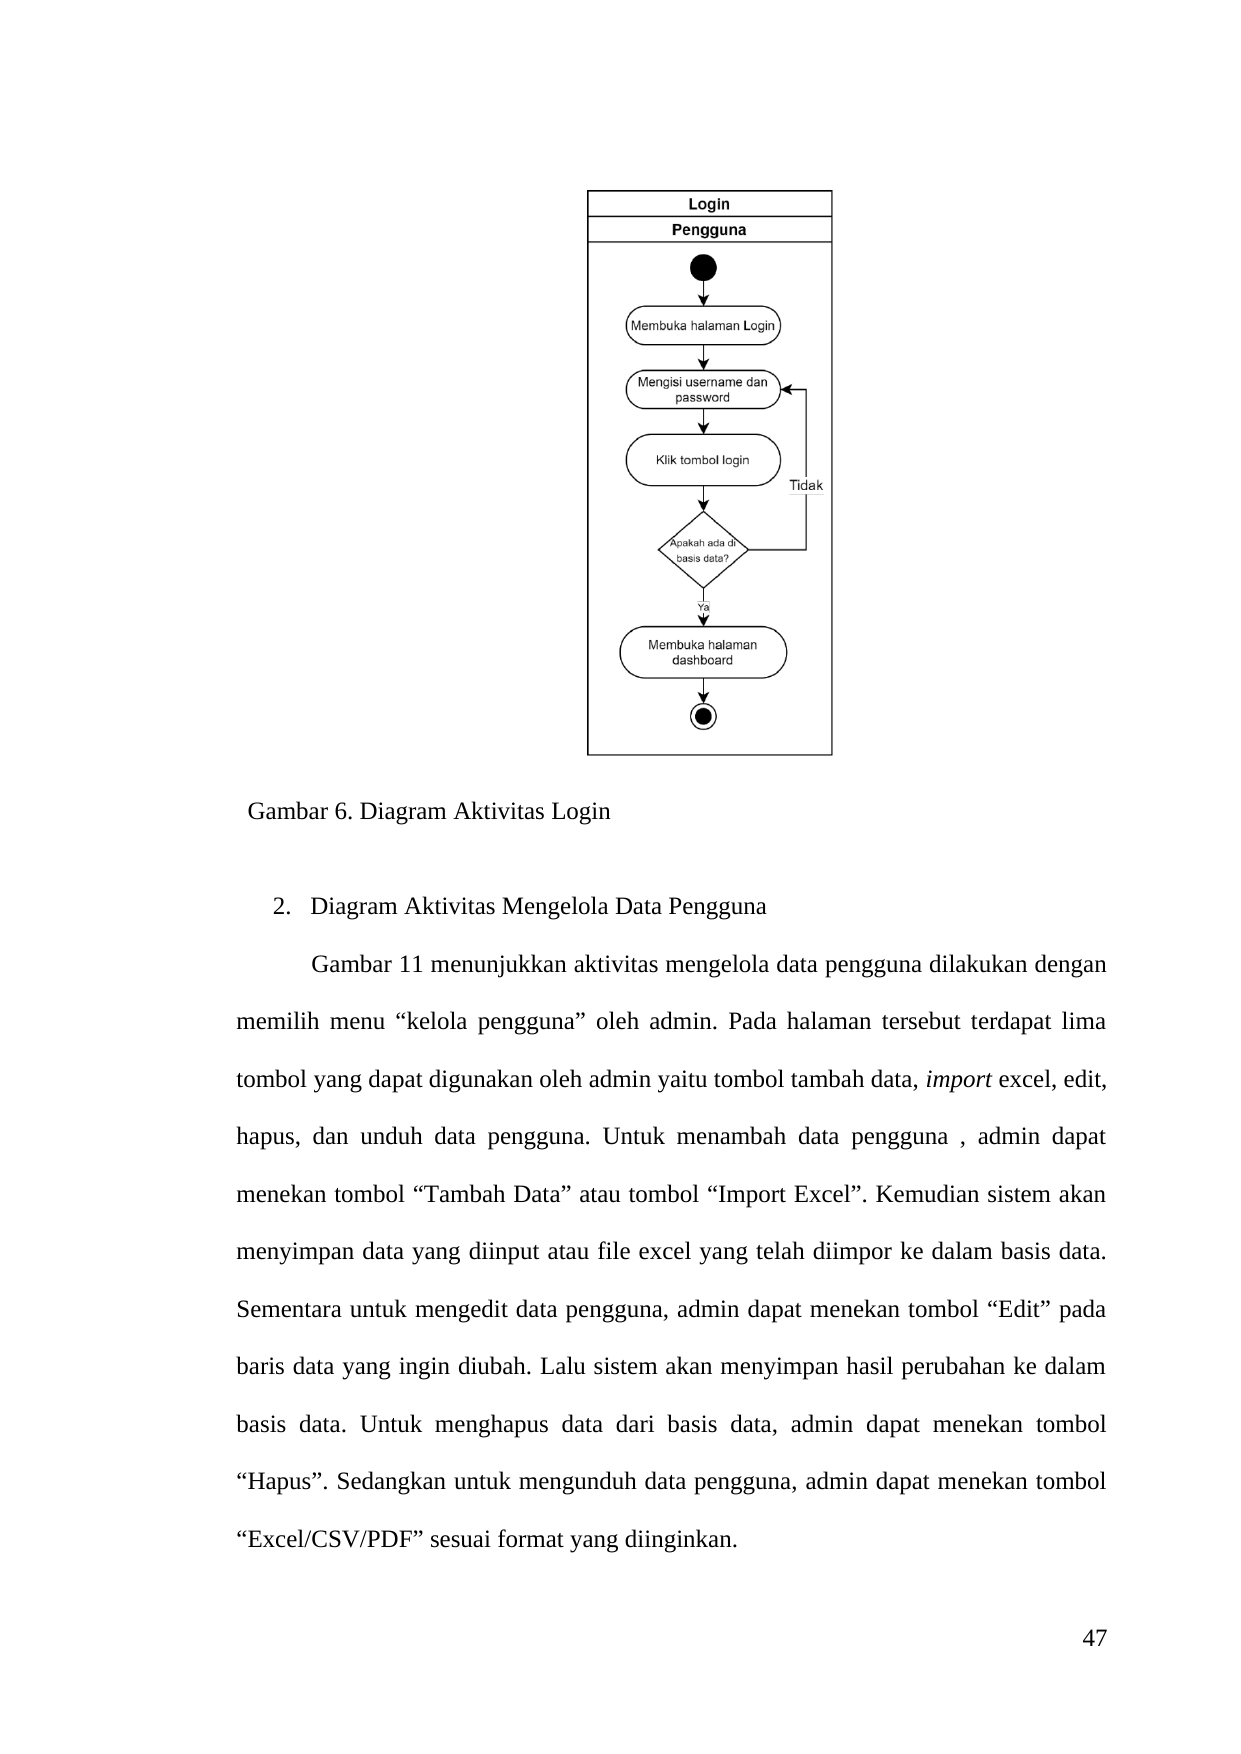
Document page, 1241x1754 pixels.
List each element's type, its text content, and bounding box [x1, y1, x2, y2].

list Diagram Aktivitas Mengelola Data Pengguna [273, 891, 1107, 920]
picture [574, 177, 845, 768]
text Gambar 11 menunjukkan aktivitas mengelola data pengguna dilakukan dengan memilih menu “kelola pengguna” oleh admin. Pada halaman tersebut terdapat lima tombol yang dapat digunakan oleh admin yaitu tombol tambah data, import excel, edit, hapus, dan unduh data pengguna. Untuk menambah data pengguna , admin dapat menekan tombol “Tambah Data” atau tombol “Import Excel”. Kemudian sistem akan menyimpan data yang diinput atau file excel yang telah diimpor ke dalam basis data. Sementara untuk mengedit data pengguna, admin dapat menekan tombol “Edit” pada baris data yang ingin diubah. Lalu sistem akan menyimpan hasil perubahan ke dalam basis data. Untuk menghapus data dari basis data, admin dapat menekan tombol “Hapus”. Sedangkan untuk mengunduh data pengguna, admin dapat menekan tombol “Excel/CSV/PDF” sesuai format yang diinginkan. [236, 949, 1107, 1553]
